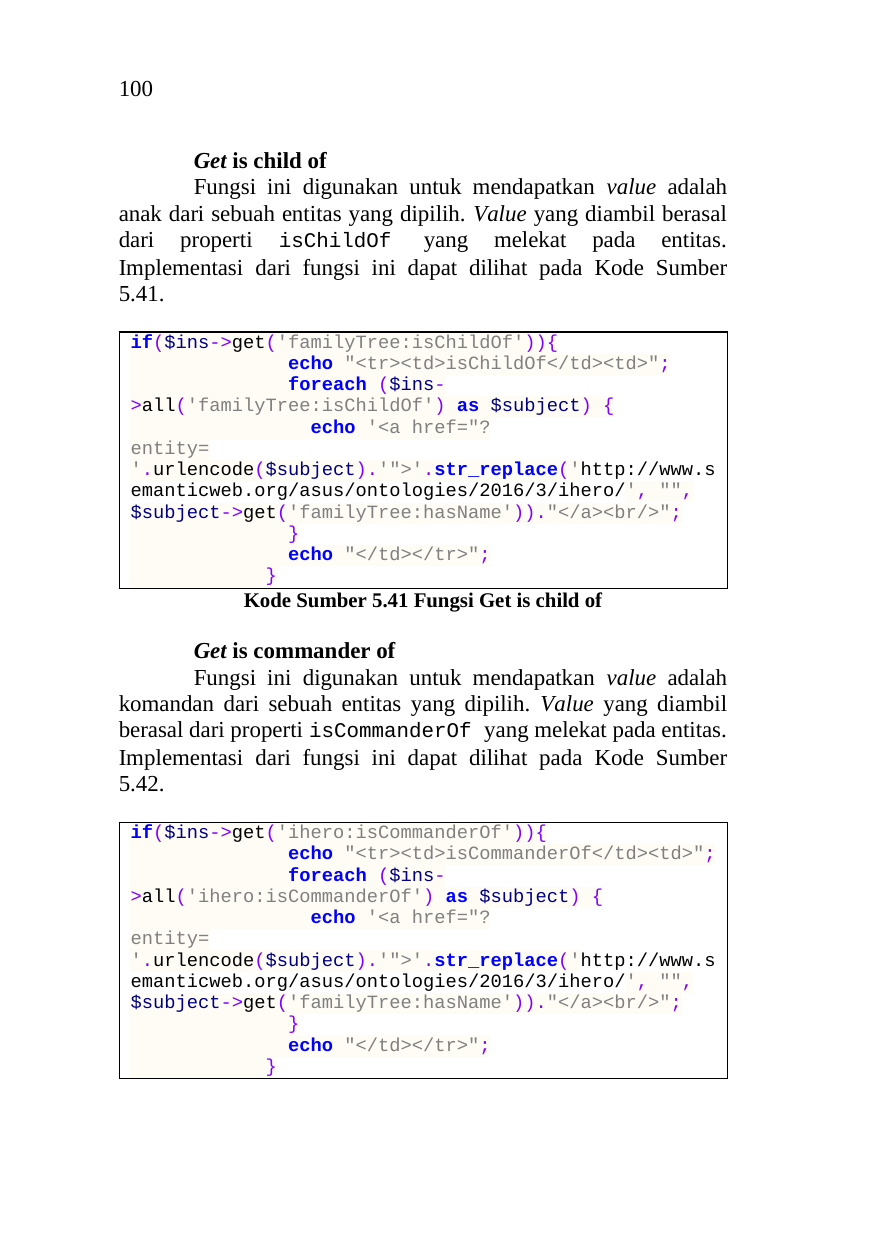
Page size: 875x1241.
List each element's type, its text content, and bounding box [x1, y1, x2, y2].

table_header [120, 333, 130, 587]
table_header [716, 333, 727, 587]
text Get is child of [118, 147, 727, 173]
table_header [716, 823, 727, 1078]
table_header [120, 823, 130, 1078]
text Get is commander of [118, 637, 727, 664]
